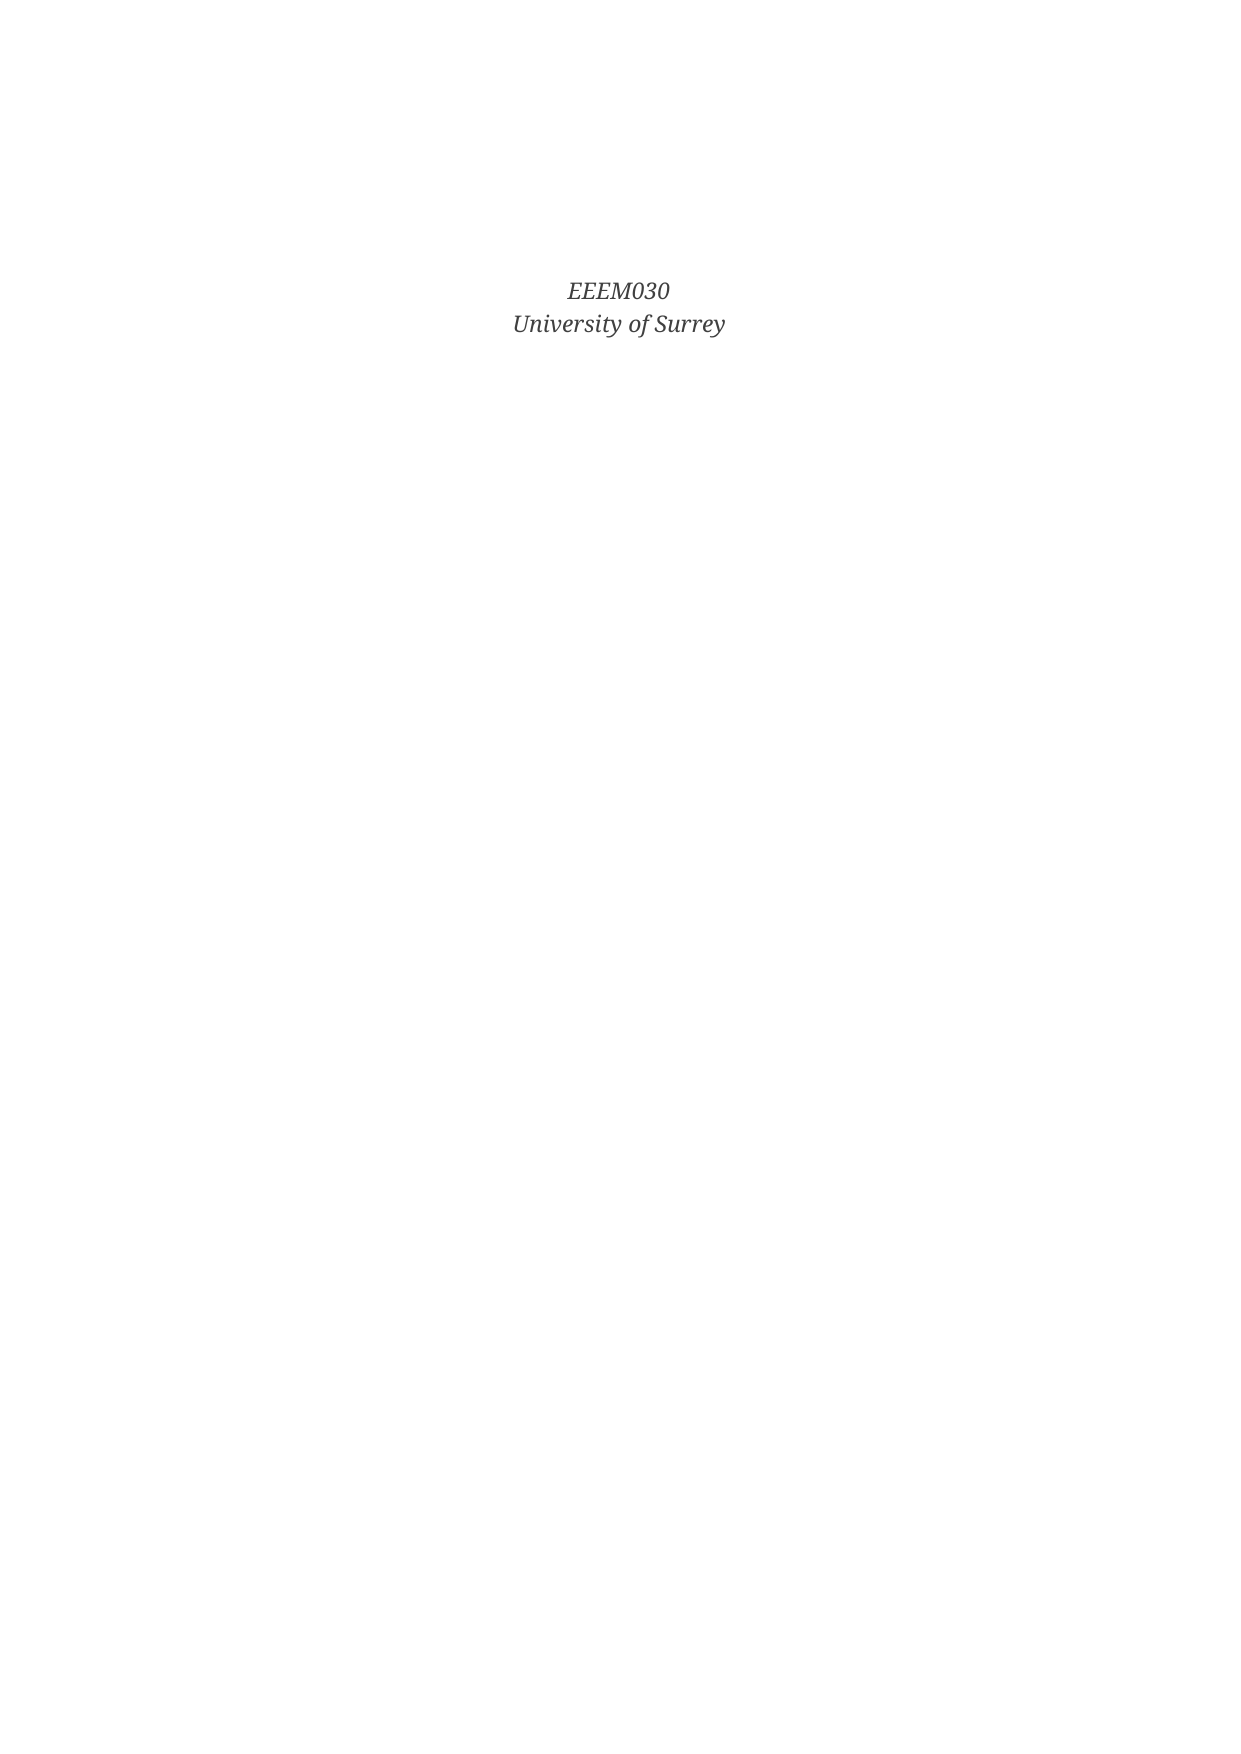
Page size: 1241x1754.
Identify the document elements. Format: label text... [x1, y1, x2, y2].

text University of Surrey [150, 307, 1090, 338]
text EEEM030 [150, 275, 1090, 306]
